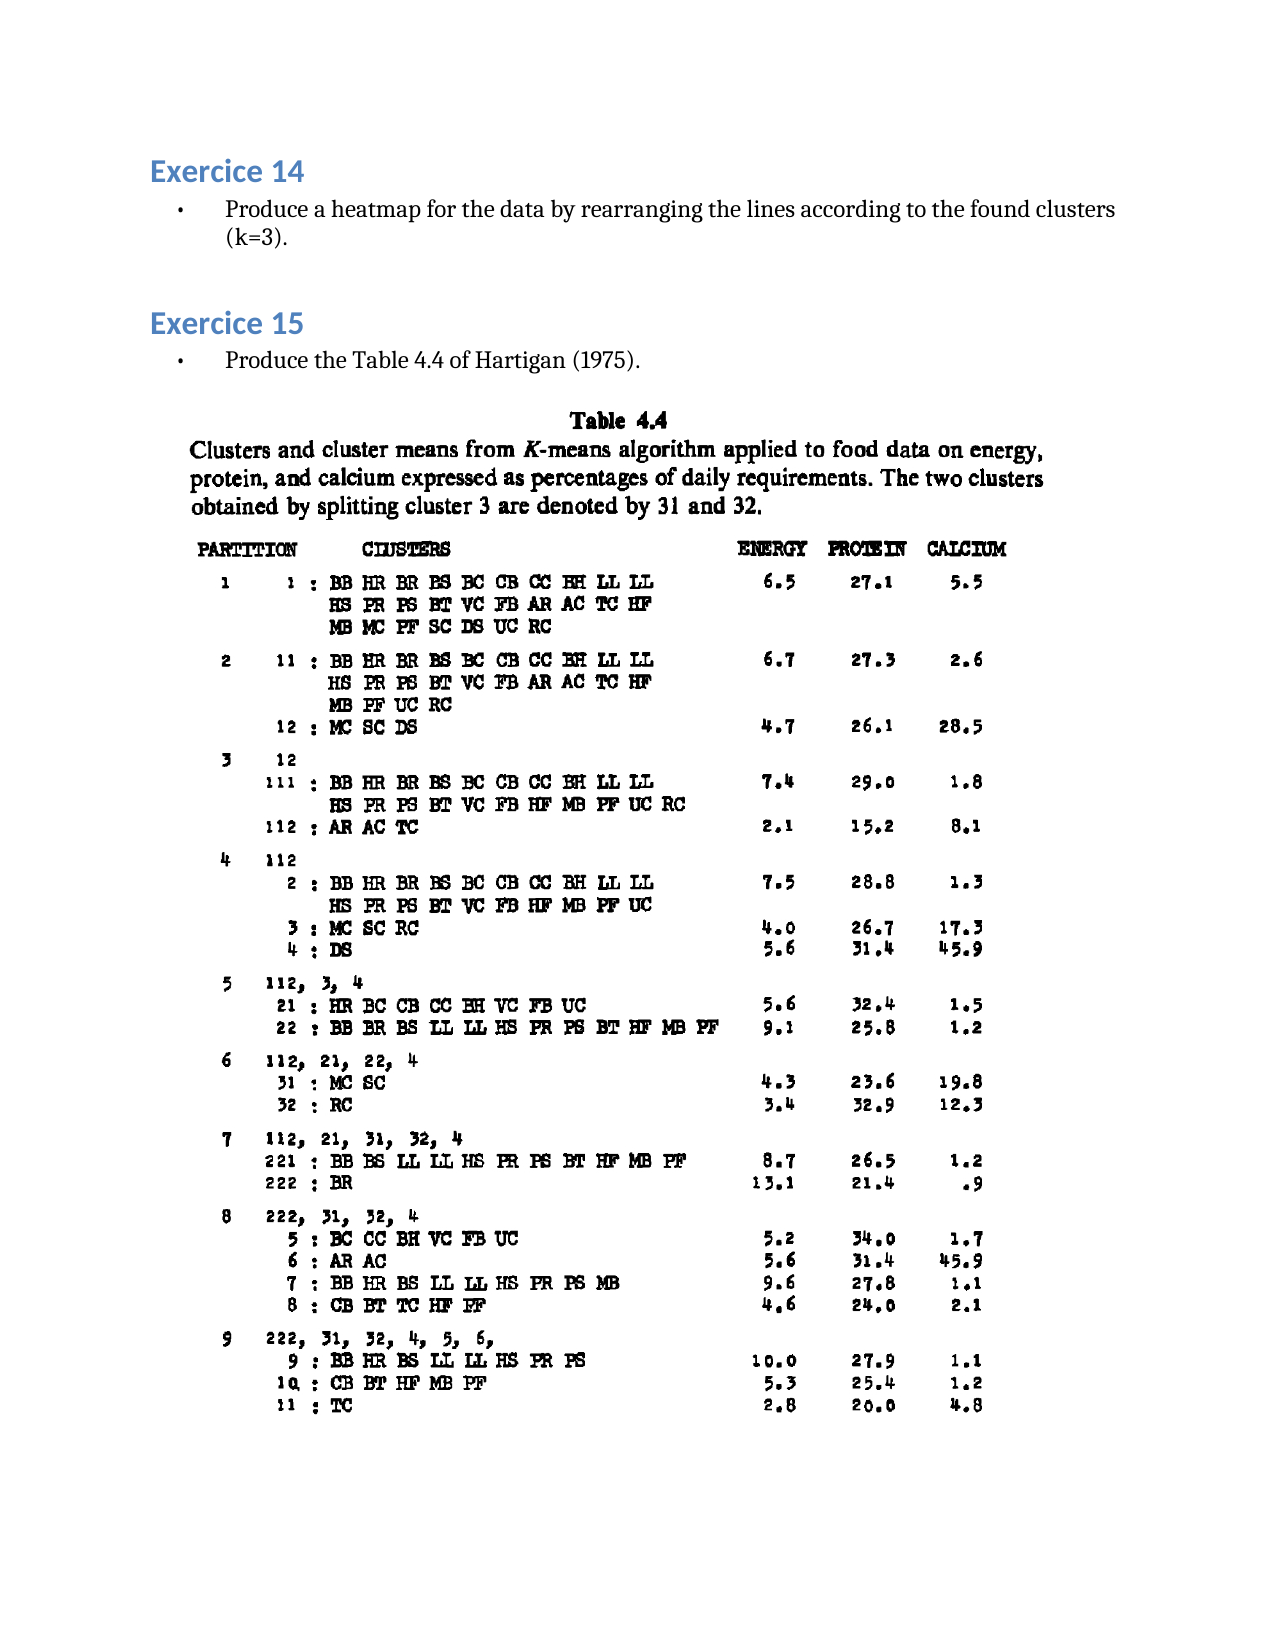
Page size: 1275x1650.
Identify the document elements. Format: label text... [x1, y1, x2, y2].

list Produce the Table 4.4 of Hartigan (1975). [175, 346, 1125, 375]
subtitle Exercice 15 [150, 302, 1125, 343]
list Produce a heatmap for the data by rearranging the lines according to the found clusters (k=3). [175, 194, 1125, 252]
subtitle Exercice 14 [150, 150, 1125, 191]
picture [168, 393, 1044, 1420]
